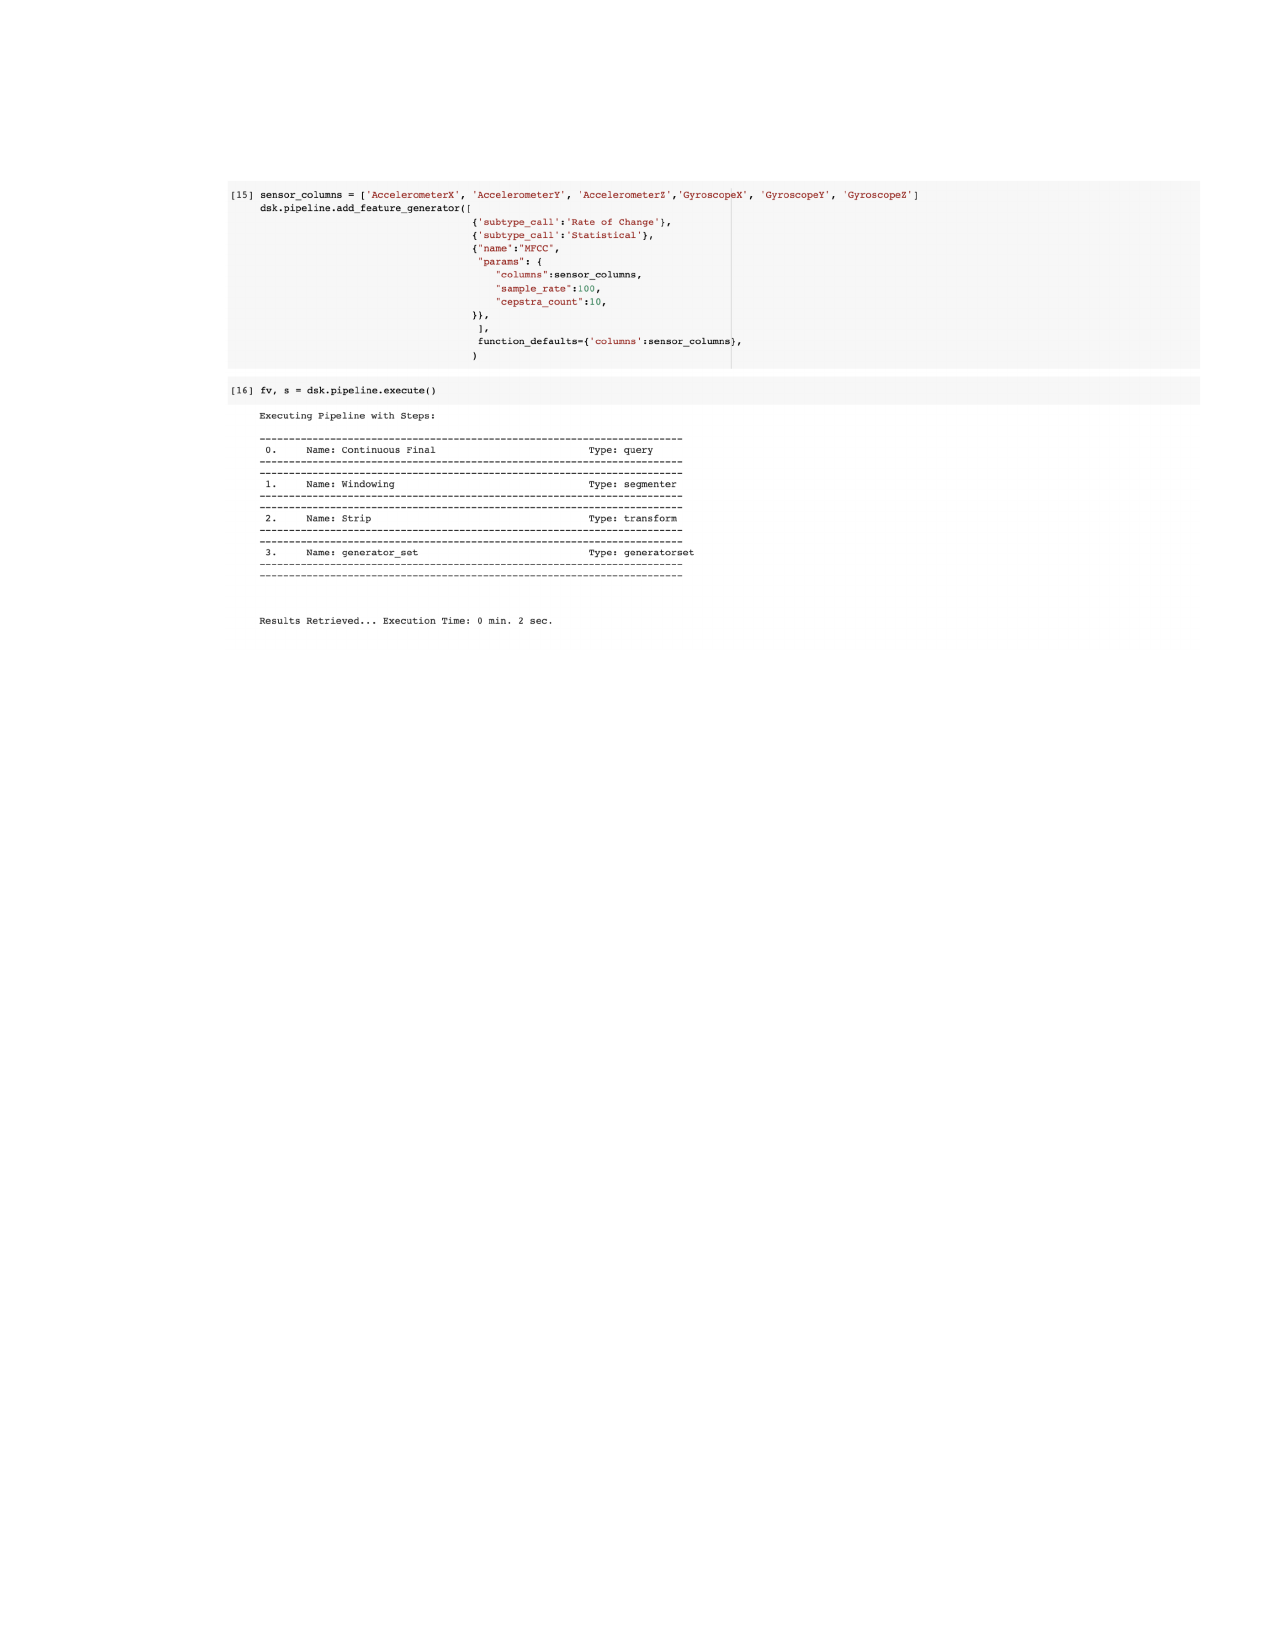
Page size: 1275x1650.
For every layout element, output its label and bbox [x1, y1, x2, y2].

picture [225, 180, 1200, 650]
